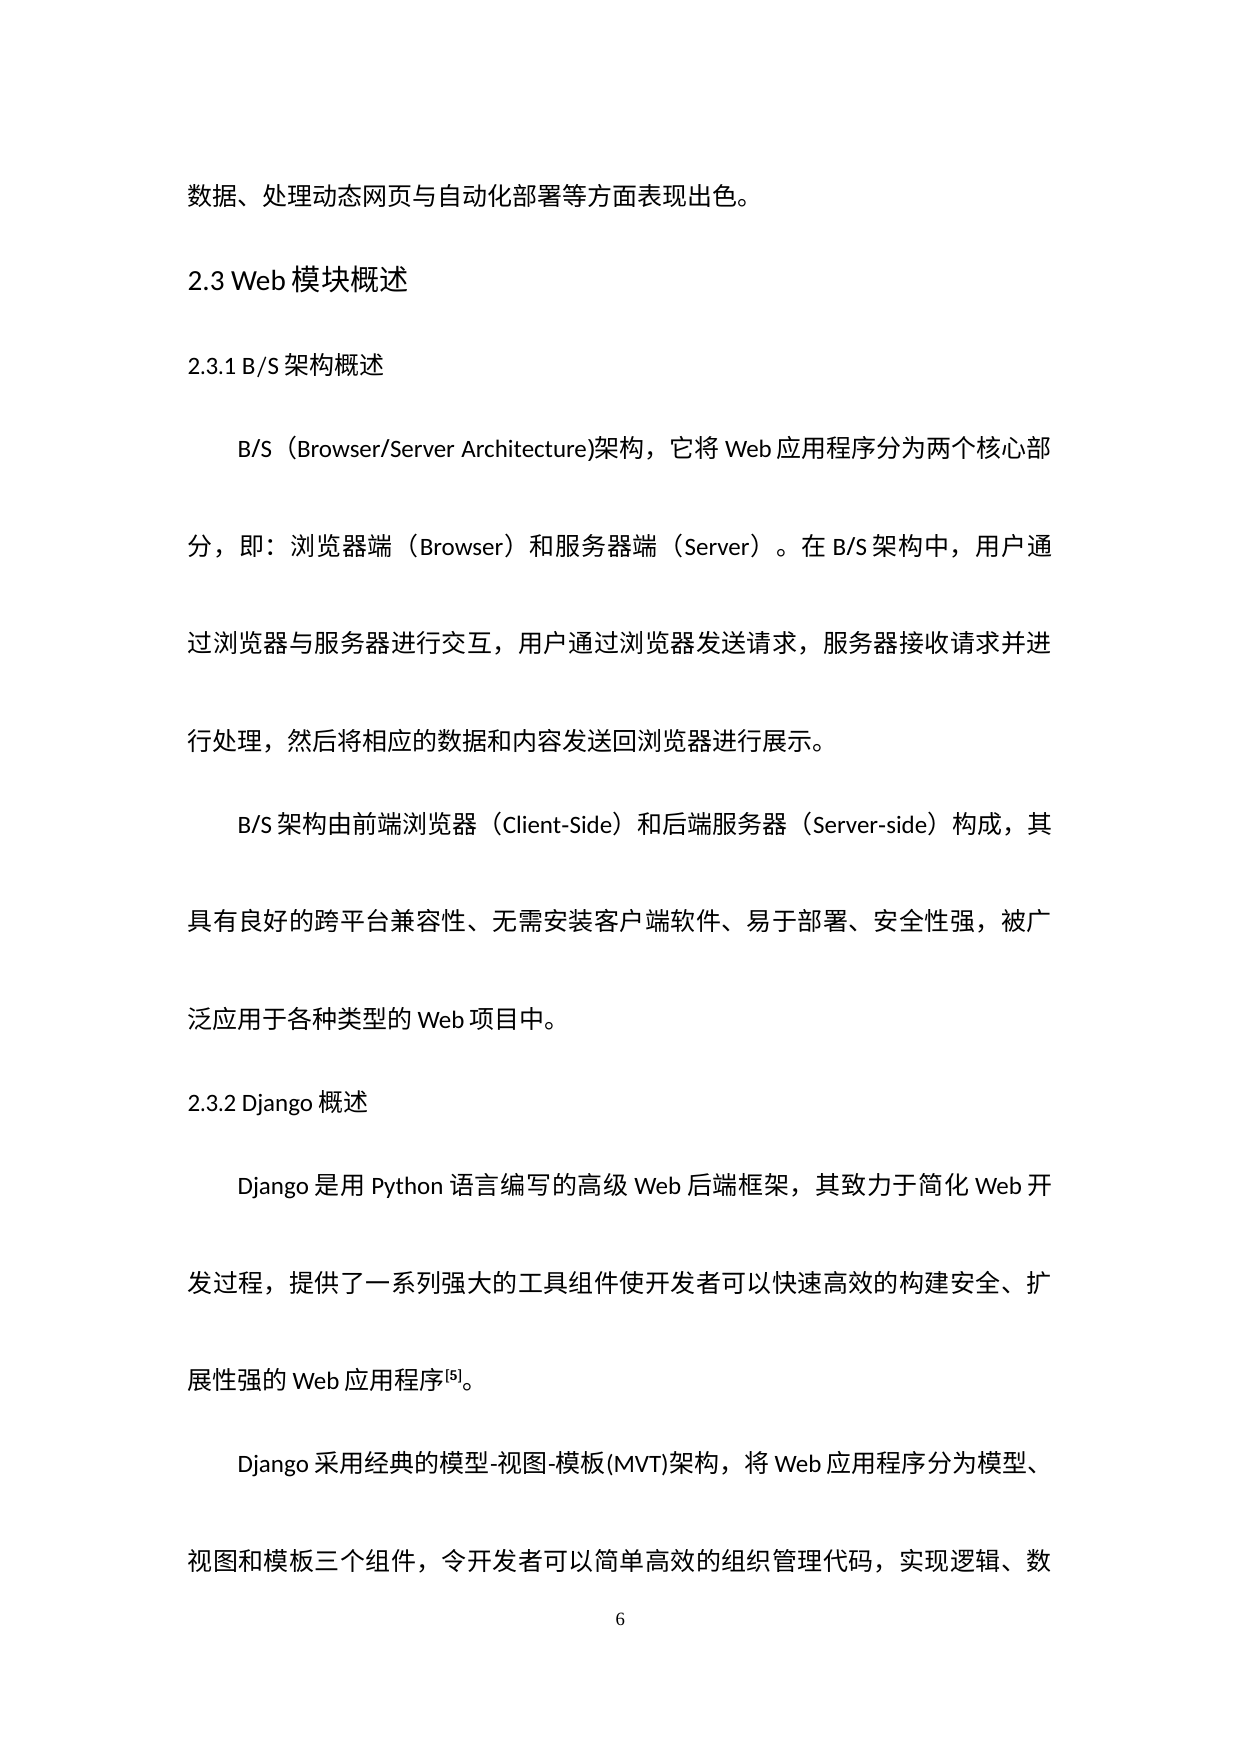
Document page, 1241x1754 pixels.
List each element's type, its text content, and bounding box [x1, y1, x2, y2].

text 2.3.2 Django概述 [187, 1068, 1053, 1133]
text B/S架构由前端浏览器（Client-Side）和后端服务器（Server-side）构成，其具有良好的跨平台兼容性、无需安装客户端软件、易于部署、安全性强，被广泛应用于各种类型的Web项目中。 [187, 790, 1053, 1050]
text 2.3 Web模块概述 [187, 245, 1053, 310]
text Django是用Python语言编写的高级Web后端框架，其致力于简化Web开发过程，提供了一系列强大的工具组件使开发者可以快速高效的构建安全、扩展性强的Web应用程序[5]。 [187, 1151, 1053, 1411]
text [187, 1429, 1053, 1592]
text B/S（Browser/Server Architecture)架构，它将Web应用程序分为两个核心部分，即：浏览器端（Browser）和服务器端（Server）。在B/S架构中，用户通过浏览器与服务器进行交互，用户通过浏览器发送请求，服务器接收请求并进行处理，然后将相应的数据和内容发送回浏览器进行展示。 [187, 414, 1053, 772]
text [187, 162, 1053, 227]
text 2.3.1 B/S架构概述 [187, 331, 1053, 396]
